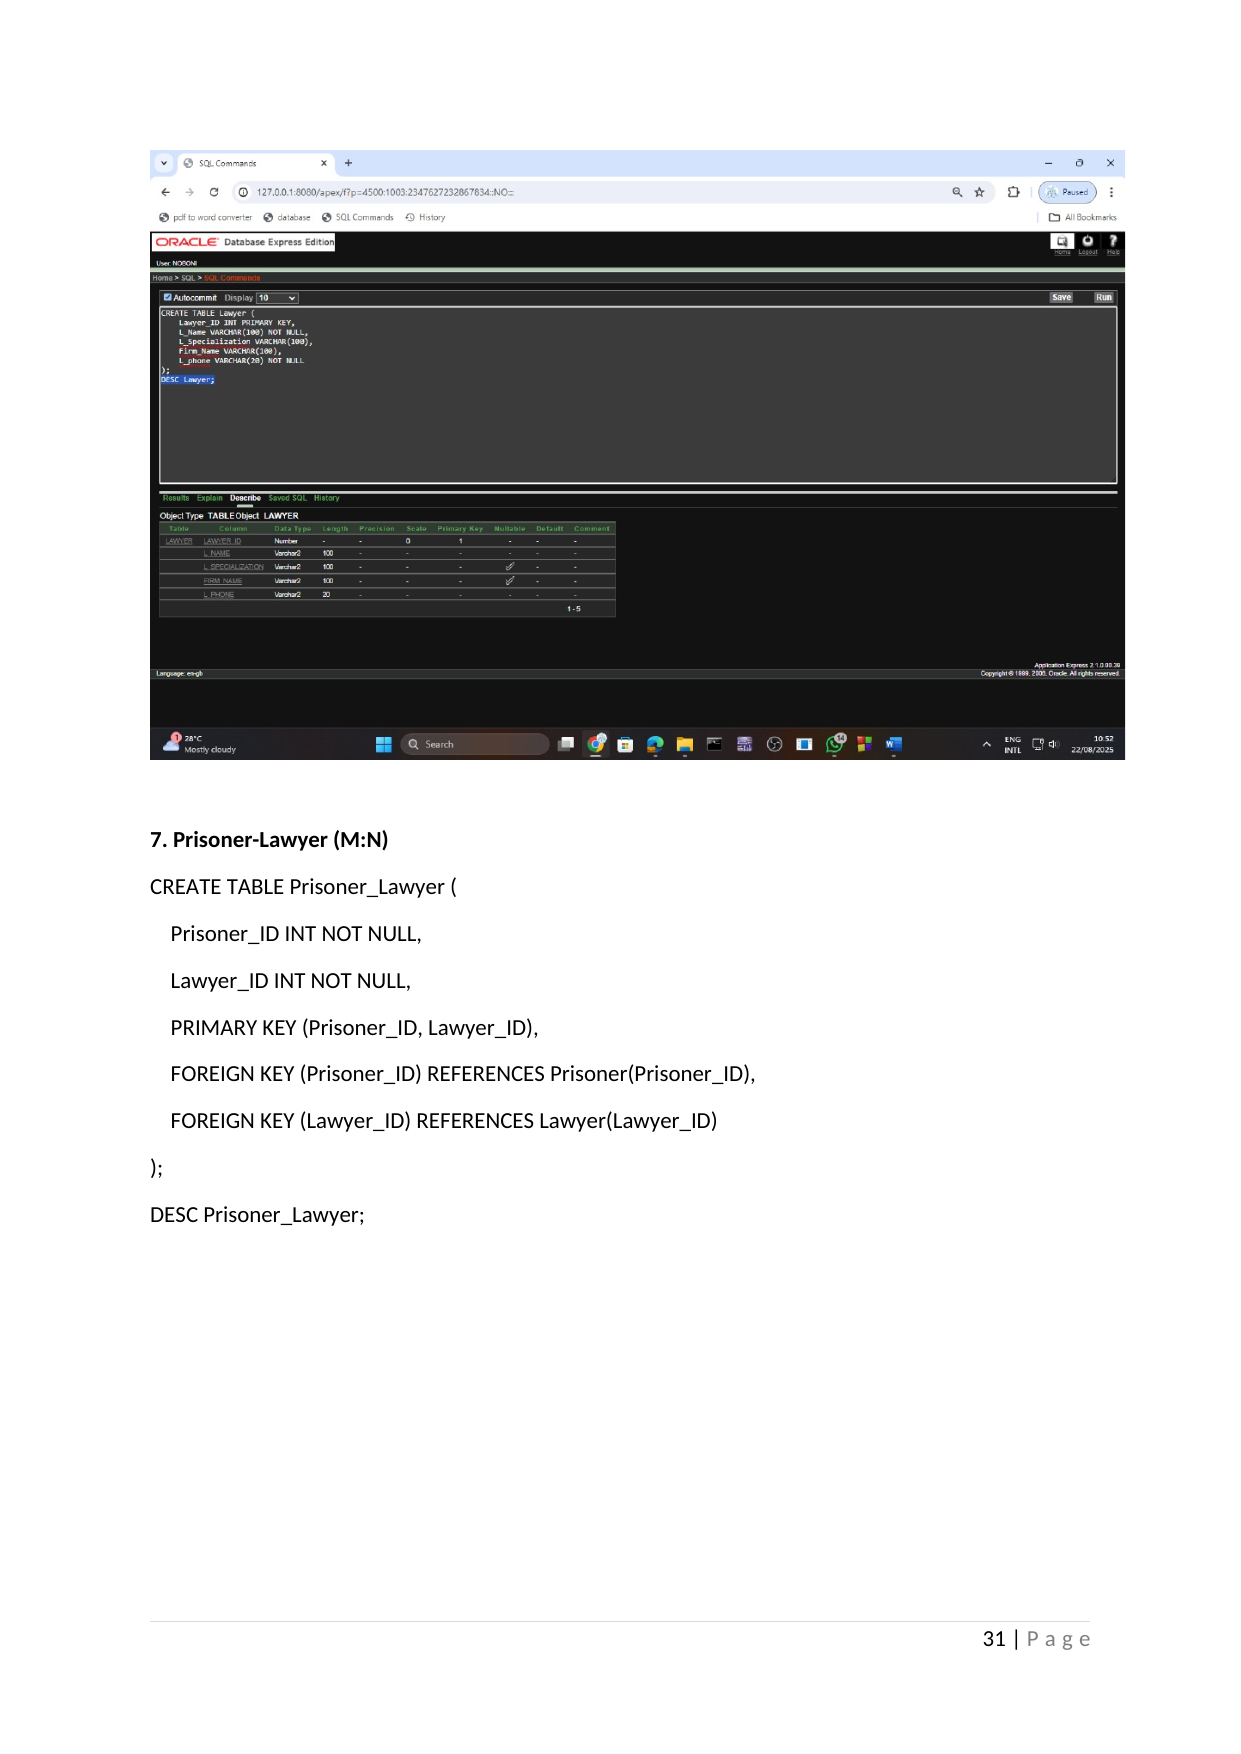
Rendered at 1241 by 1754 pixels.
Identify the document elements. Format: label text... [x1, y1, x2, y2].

text FOREIGN KEY (Prisoner_ID) REFERENCES Prisoner(Prisoner_ID), [150, 1059, 1090, 1087]
picture [150, 150, 1125, 760]
text Lawyer_ID INT NOT NULL, [150, 966, 1090, 994]
text 7. Prisoner-Lawyer (M:N) [150, 825, 1090, 853]
text ); [150, 1153, 1090, 1181]
text FOREIGN KEY (Lawyer_ID) REFERENCES Lawyer(Lawyer_ID) [150, 1106, 1090, 1134]
text Prisoner_ID INT NOT NULL, [150, 919, 1090, 947]
text PRIMARY KEY (Prisoner_ID, Lawyer_ID), [150, 1013, 1090, 1041]
text DESC Prisoner_Lawyer; [150, 1200, 1090, 1228]
text CREATE TABLE Prisoner_Lawyer ( [150, 872, 1090, 900]
